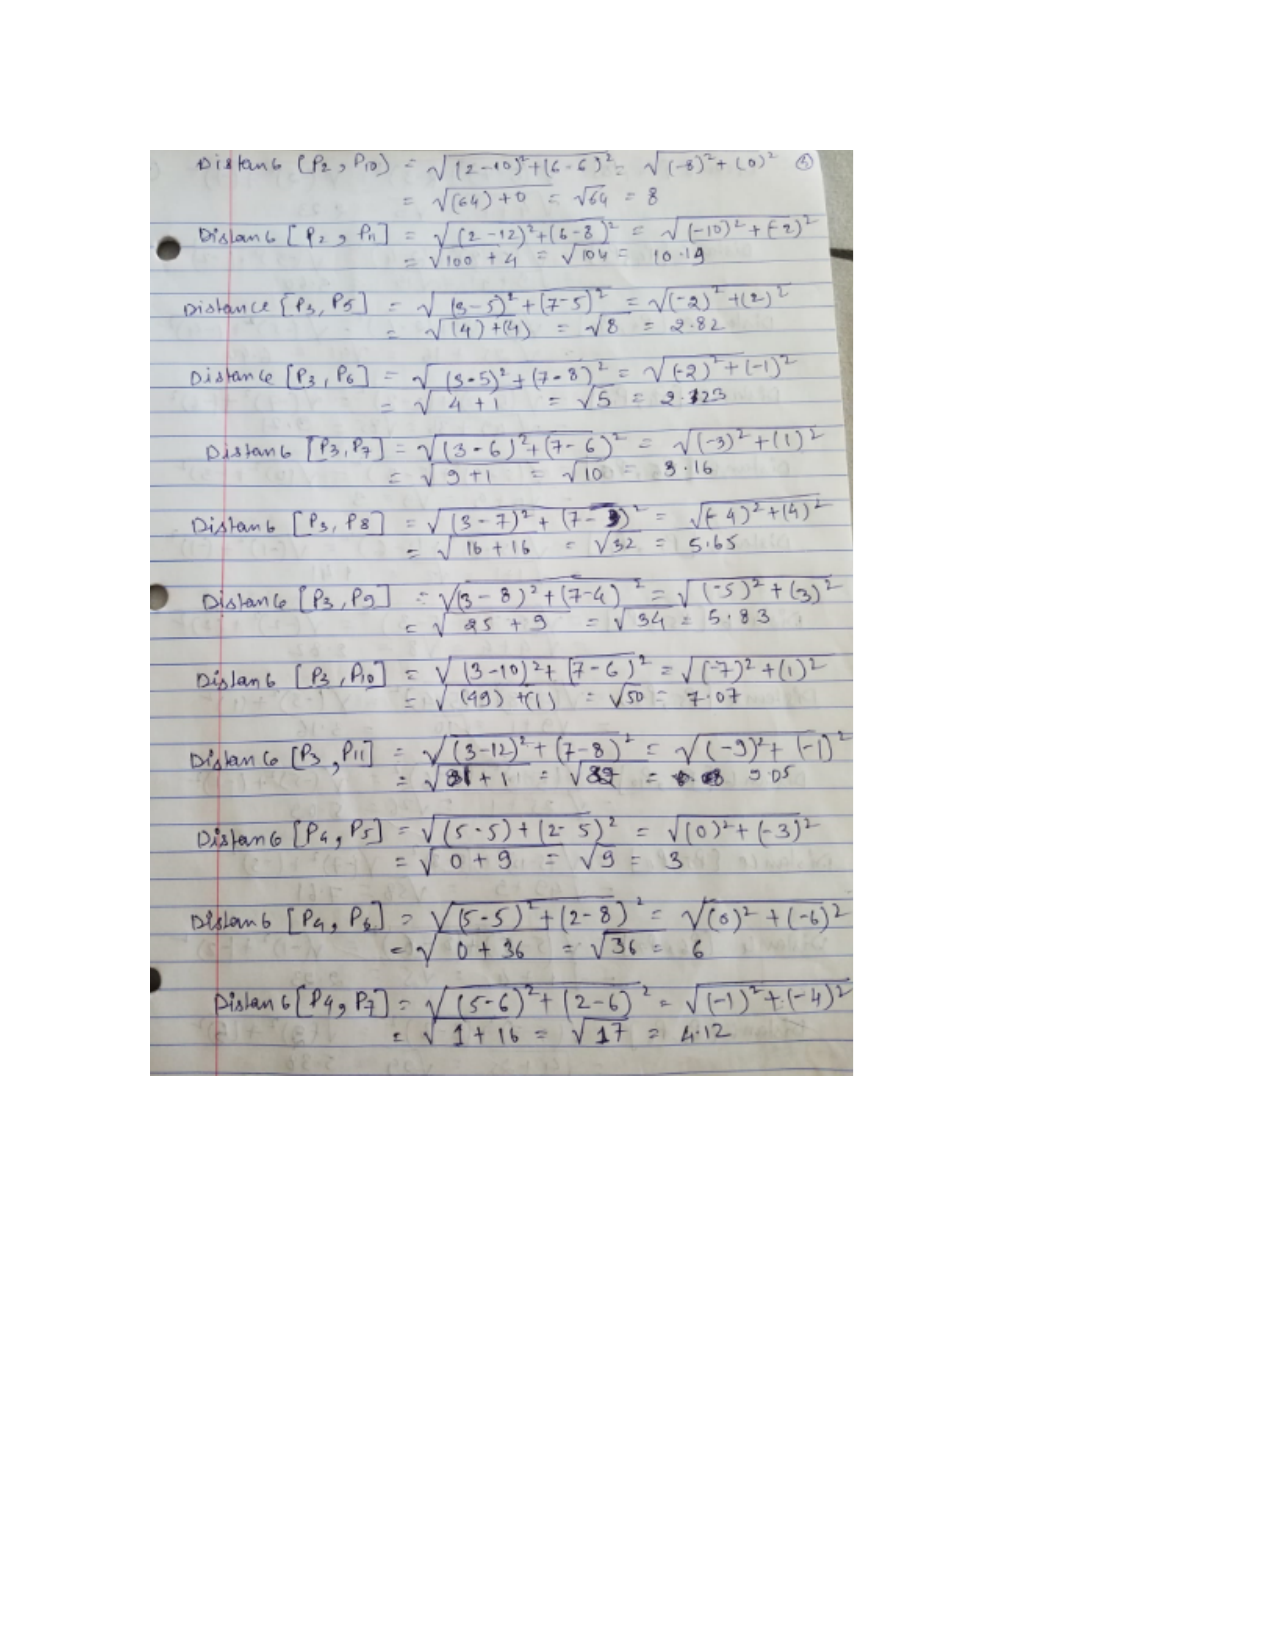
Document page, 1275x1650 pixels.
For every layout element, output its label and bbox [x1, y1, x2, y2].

picture [150, 150, 854, 1076]
